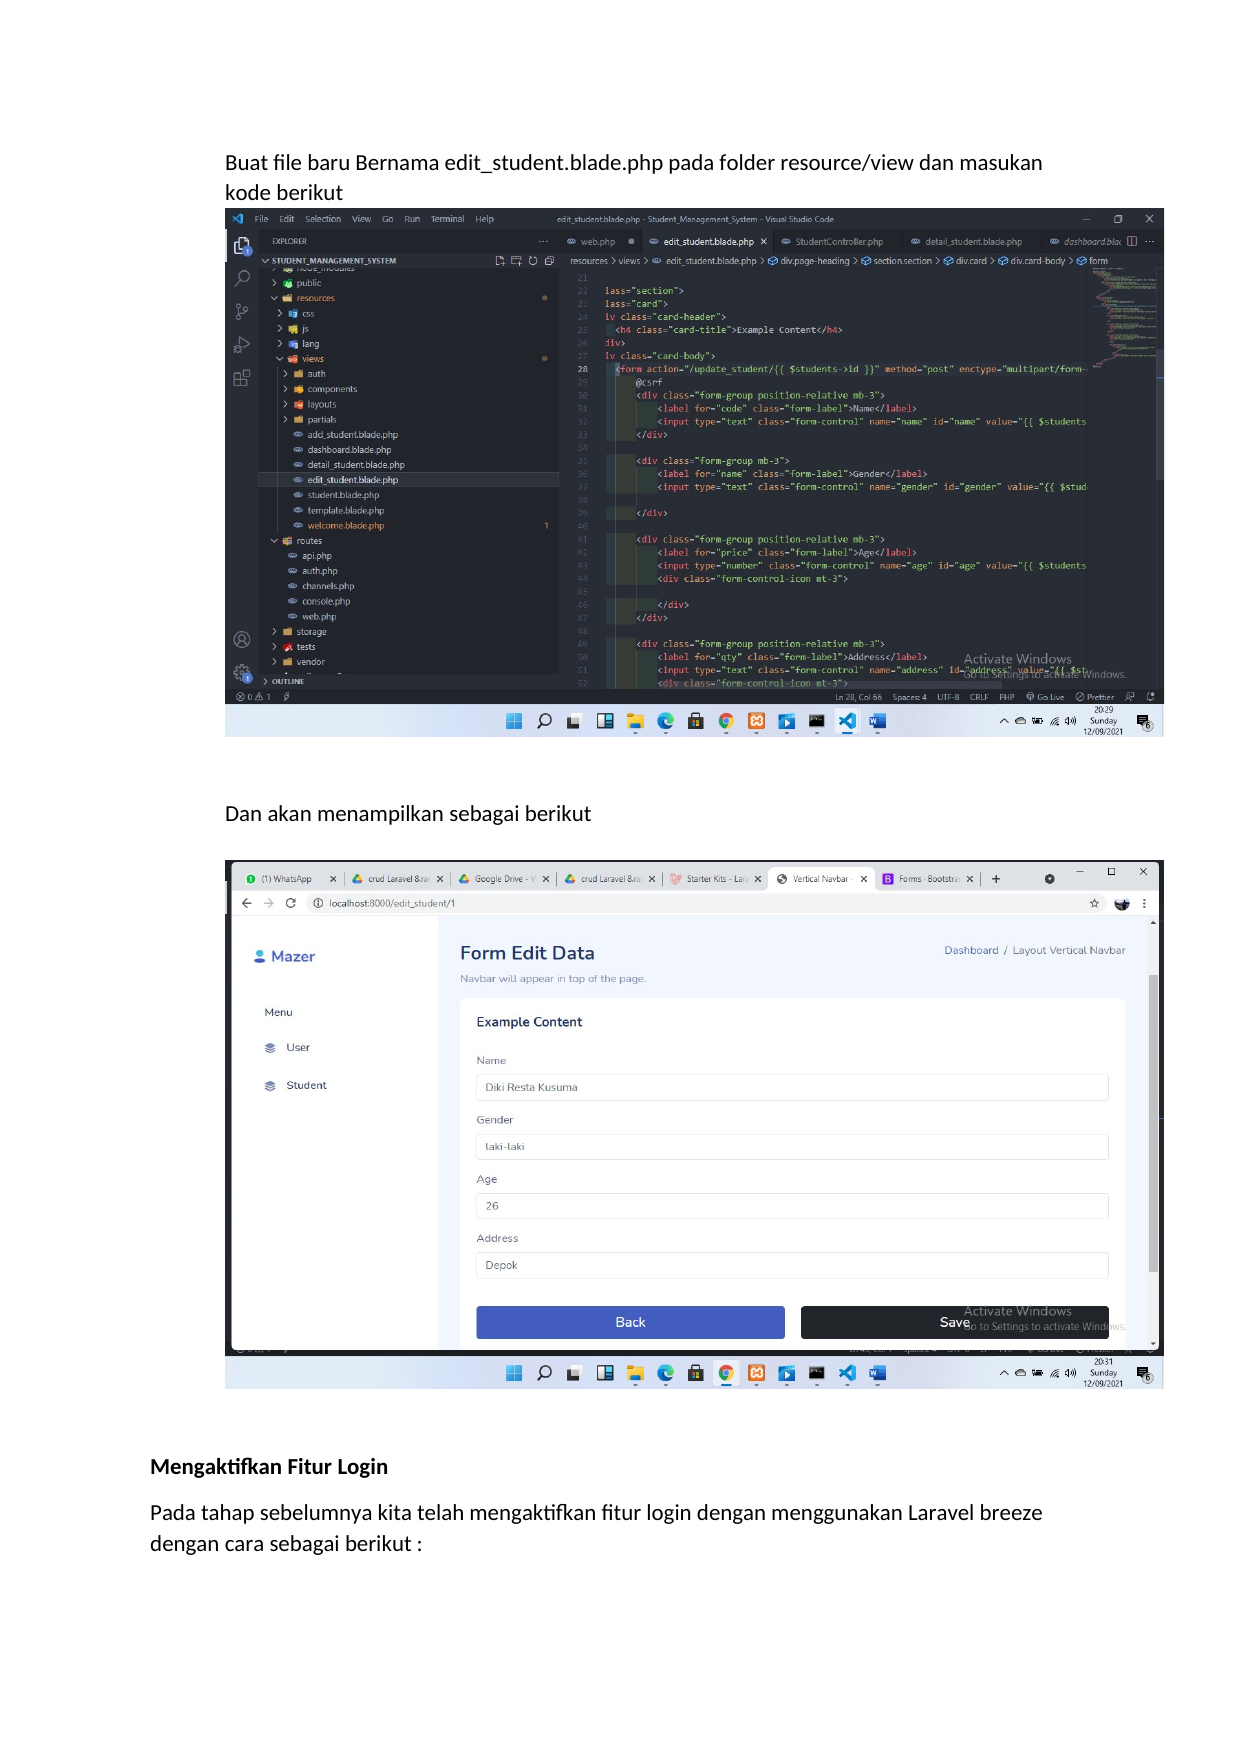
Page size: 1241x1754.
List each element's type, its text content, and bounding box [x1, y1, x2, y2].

text Dan akan menampilkan sebagai berikut [225, 799, 1228, 827]
text Pada tahap sebelumnya kita telah mengaktifkan fitur login dengan menggunakan Laravel breeze dengan cara sebagai berikut : [150, 1498, 1046, 1557]
picture [225, 208, 1165, 737]
subtitle Mengaktifkan Fitur Login [150, 1452, 1228, 1480]
picture [225, 860, 1164, 1389]
text Buat file baru Bernama edit_student.blade.php pada folder resource/view dan masukan kode berikut [225, 148, 1046, 206]
